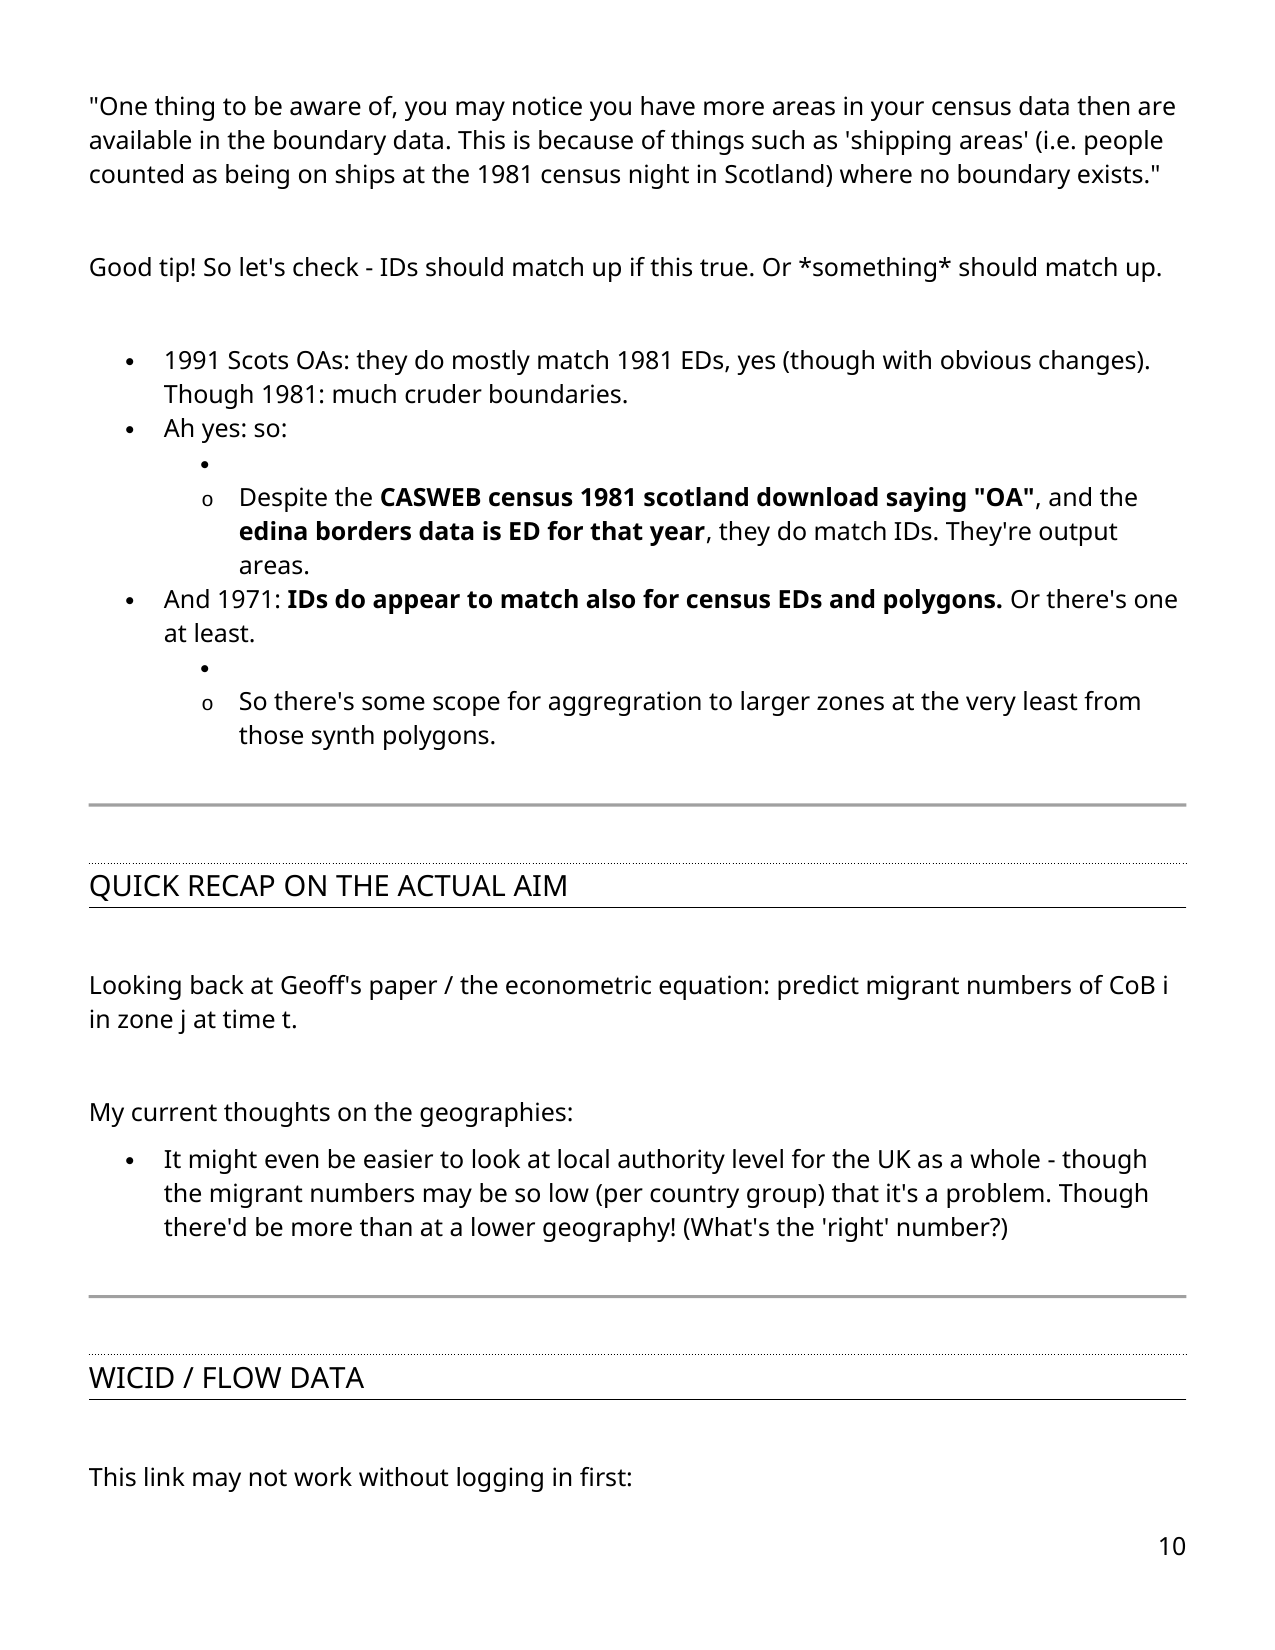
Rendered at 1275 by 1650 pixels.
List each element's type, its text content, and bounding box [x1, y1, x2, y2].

subtitle QUICK RECAP ON THE ACTUAL AIM [89, 862, 1186, 907]
list Ah yes: so: [126, 411, 1186, 445]
text Looking back at Geoff's paper / the econometric equation: predict migrant numbers of CoB i in zone j at time t. [89, 967, 1186, 1036]
text This link may not work without logging in first: [89, 1459, 1186, 1493]
text "One thing to be aware of, you may notice you have more areas in your census data then are available in the boundary data. This is because of things such as 'shipping areas' (i.e. people counted as being on ships at the 1981 census night in Scotland) where no boundary exists." [89, 89, 1186, 191]
list So there's some scope for aggregration to larger zones at the very least from those synth polygons. [201, 684, 1186, 752]
list It might even be easier to look at local authority level for the UK as a whole - though the migrant numbers may be so low (per country group) that it's a problem. Though there'd be more than at a lower geography! (What's the 'right' number?) [126, 1141, 1186, 1243]
text Good tip! So let's check - IDs should match up if this true. Or *something* should match up. [89, 250, 1186, 284]
list Despite the CASWEB census 1981 scotland download saying "OA", and the edina borders data is ED for that year, they do match IDs. They're output areas. [201, 479, 1186, 581]
list 1991 Scots OAs: they do mostly match 1981 EDs, yes (though with obvious changes). Though 1981: much cruder boundaries. [126, 343, 1186, 411]
text My current thoughts on the geographies: [89, 1095, 1186, 1129]
list And 1971: IDs do appear to match also for census EDs and polygons. Or there's one at least. [126, 581, 1186, 649]
subtitle WICID / FLOW DATA [89, 1354, 1186, 1399]
